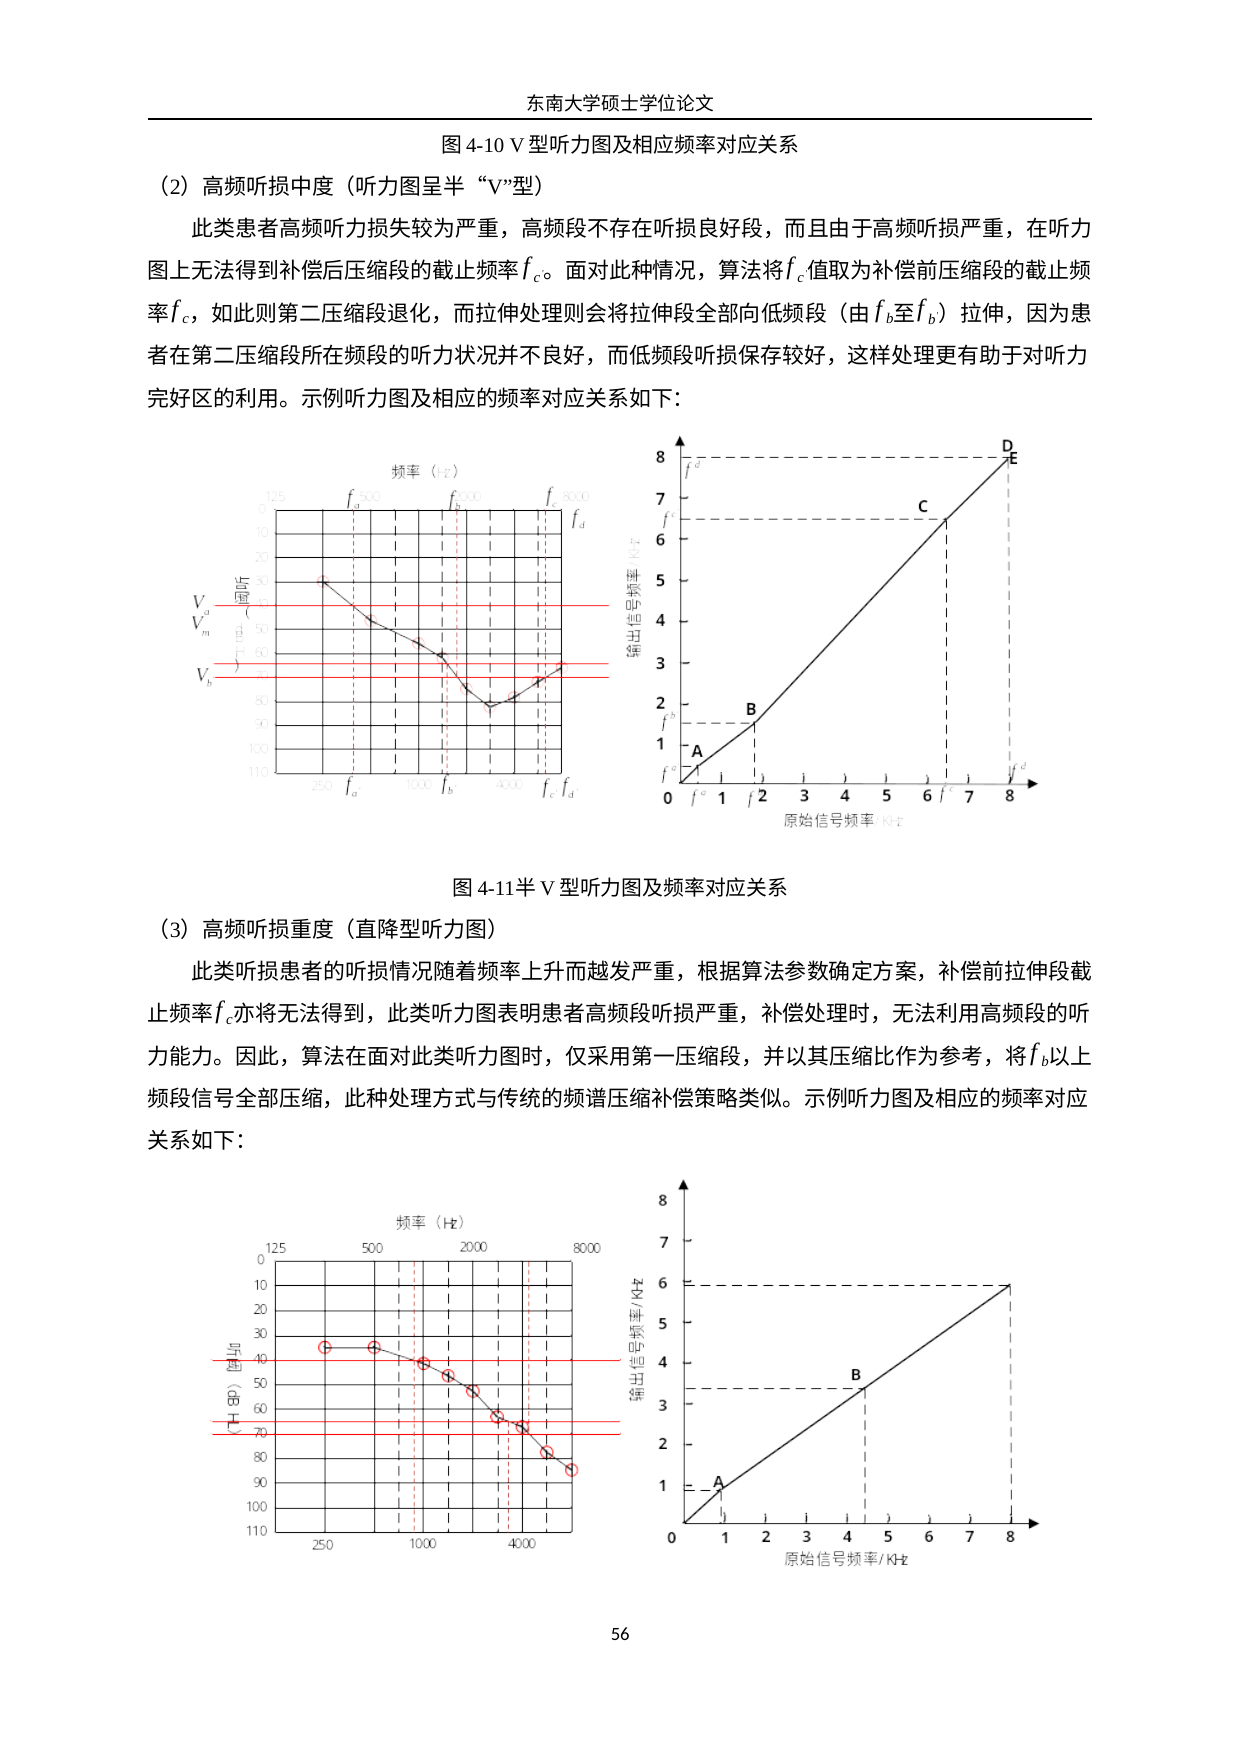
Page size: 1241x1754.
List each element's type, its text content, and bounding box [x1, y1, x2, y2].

text （2）高频听损中度（听力图呈半“V”型） [148, 168, 1092, 202]
text （3）高频听损重度（直降型听力图） [148, 911, 1092, 945]
text 图4-10 V型听力图及相应频率对应关系 [148, 126, 1092, 160]
list 此类患者高频听力损失较为严重，高频段不存在听损良好段，而且由于高频听损严重，在听力图上无法得到补偿后压缩段的截止频率。面对此种情况，算法将值取为补偿前压缩段的截止频率，如此则第二压缩段退化，而拉伸处理则会将拉伸段全部向低频段（由至）拉伸，因为患者在第二压缩段所在频段的听力状况并不良好，而低频段听损保存较好，这样处理更有助于对听力完好区的利用。示例听力图及相应的频率对应关系如下： [148, 210, 1092, 413]
list 此类听损患者的听损情况随着频率上升而越发严重，根据算法参数确定方案，补偿前拉伸段截止频率亦将无法得到，此类听力图表明患者高频段听损严重，补偿处理时，无法利用高频段的听力能力。因此，算法在面对此类听力图时，仅采用第一压缩段，并以其压缩比作为参考，将以上频段信号全部压缩，此种处理方式与传统的频谱压缩补偿策略类似。示例听力图及相应的频率对应关系如下： [148, 953, 1092, 1156]
text 图4-11半V型听力图及频率对应关系 [148, 869, 1092, 903]
